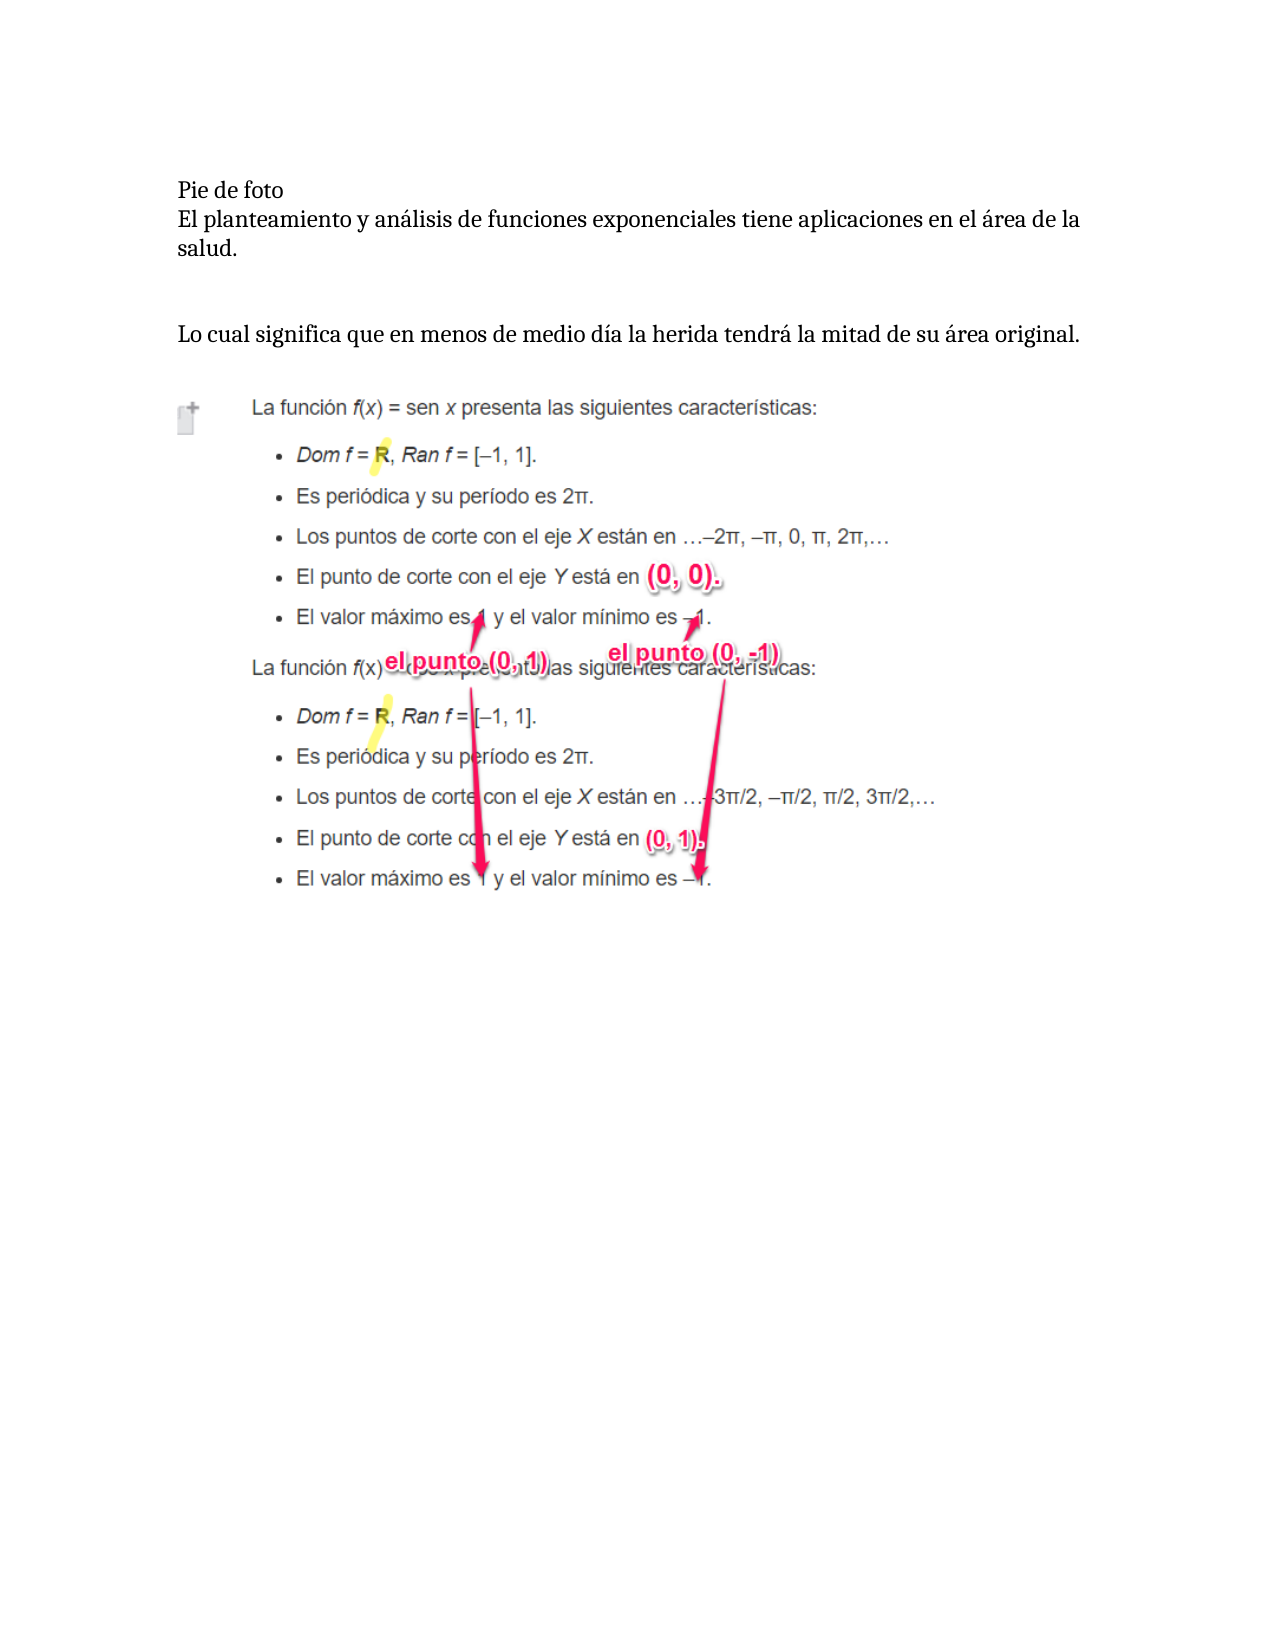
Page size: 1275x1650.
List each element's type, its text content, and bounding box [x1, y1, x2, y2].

text Pie de foto [177, 176, 1098, 205]
picture [177, 377, 1098, 901]
text Lo cual significa que en menos de medio día la herida tendrá la mitad de su área original. [177, 320, 1098, 349]
text El planteamiento y análisis de funciones exponenciales tiene aplicaciones en el área de la salud. [177, 205, 1098, 263]
